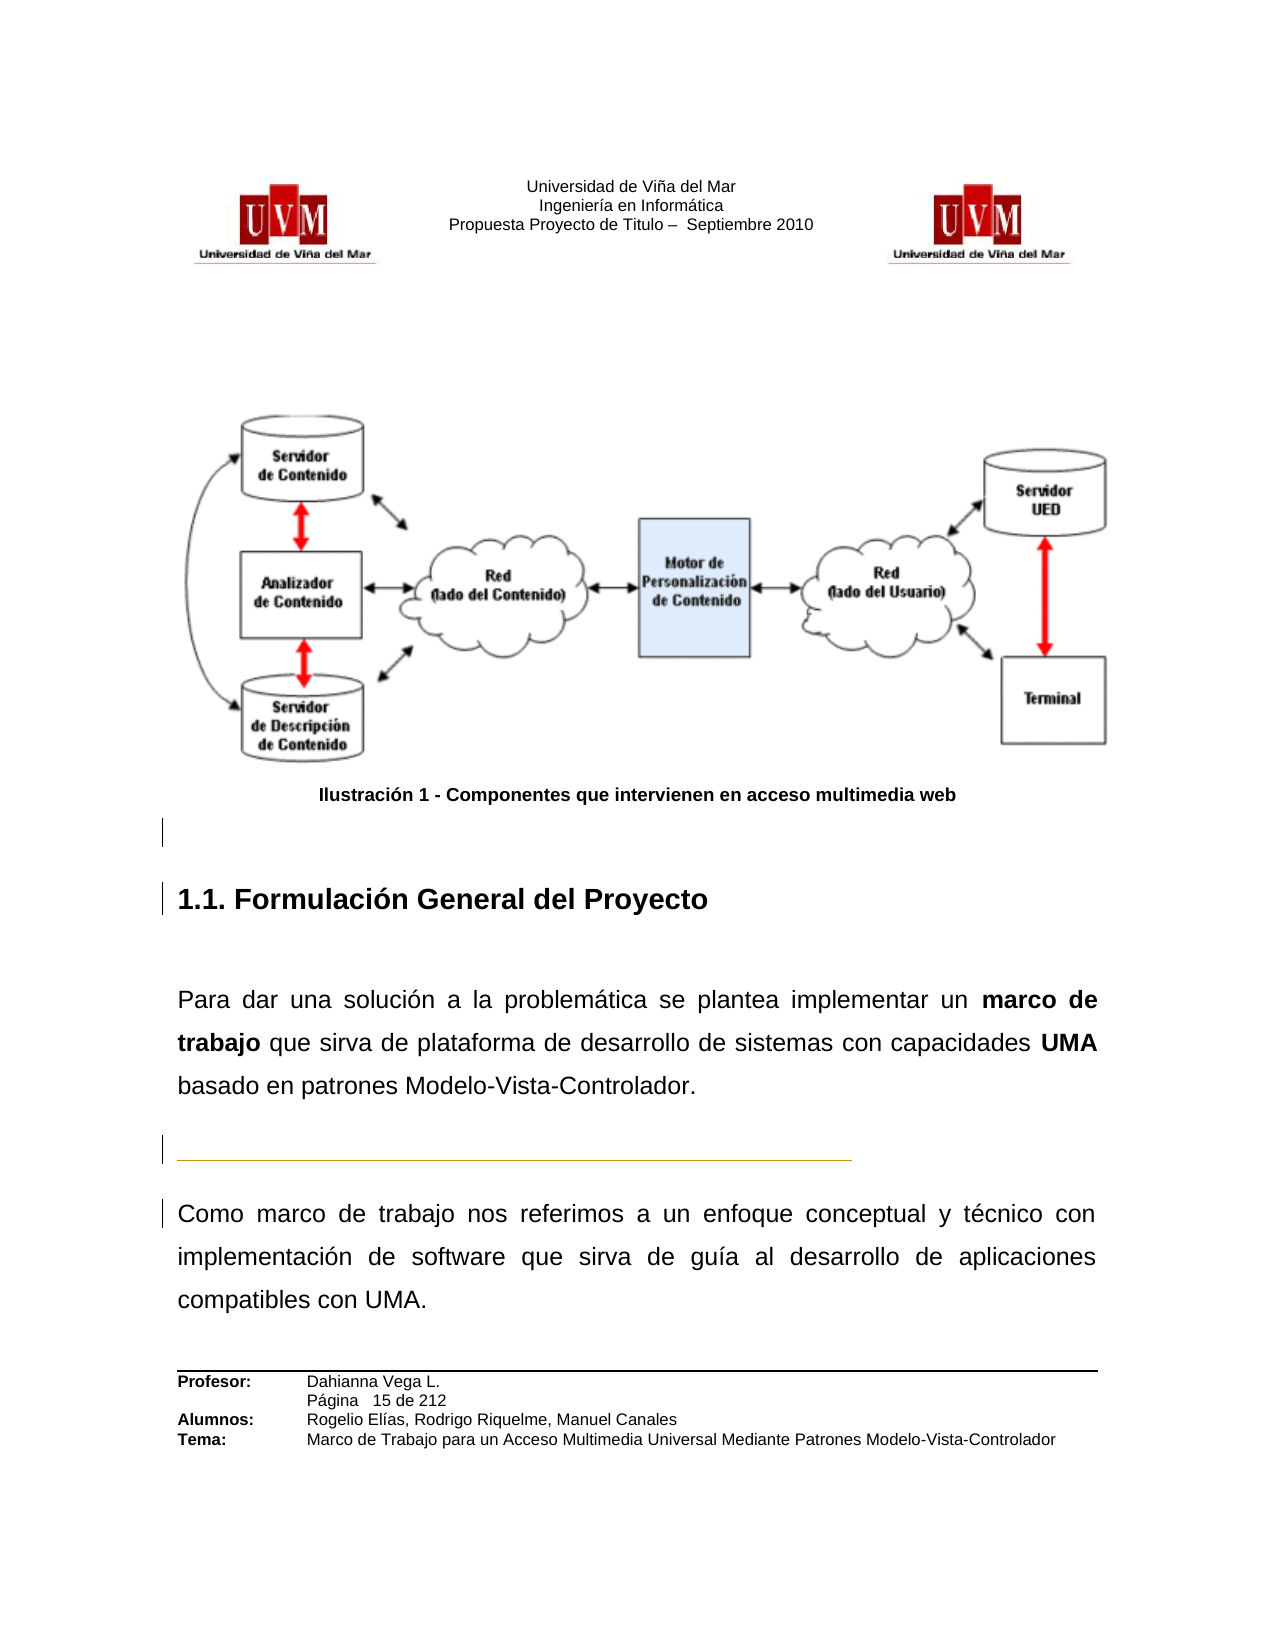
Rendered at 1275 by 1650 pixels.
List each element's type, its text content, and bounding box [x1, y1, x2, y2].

picture [177, 176, 390, 267]
text Para dar una solución a la problemática se plantea implementar un marco de trabajo que sirva de plataforma de desarrollo de sistemas con capacidades UMA basado en patrones Modelo-Vista-Controlador. [177, 985, 1098, 1100]
picture [177, 410, 1115, 772]
text Como marco de trabajo nos referimos a un enfoque conceptual y técnico con implementación de software que sirva de guía al desarrollo de aplicaciones compatibles con UMA. [177, 1199, 1098, 1314]
text Ilustración 1 - Componentes que intervienen en acceso multimedia web [177, 784, 1098, 805]
subtitle 1.1. Formulación General del Proyecto [177, 882, 1098, 915]
picture [871, 176, 1084, 267]
